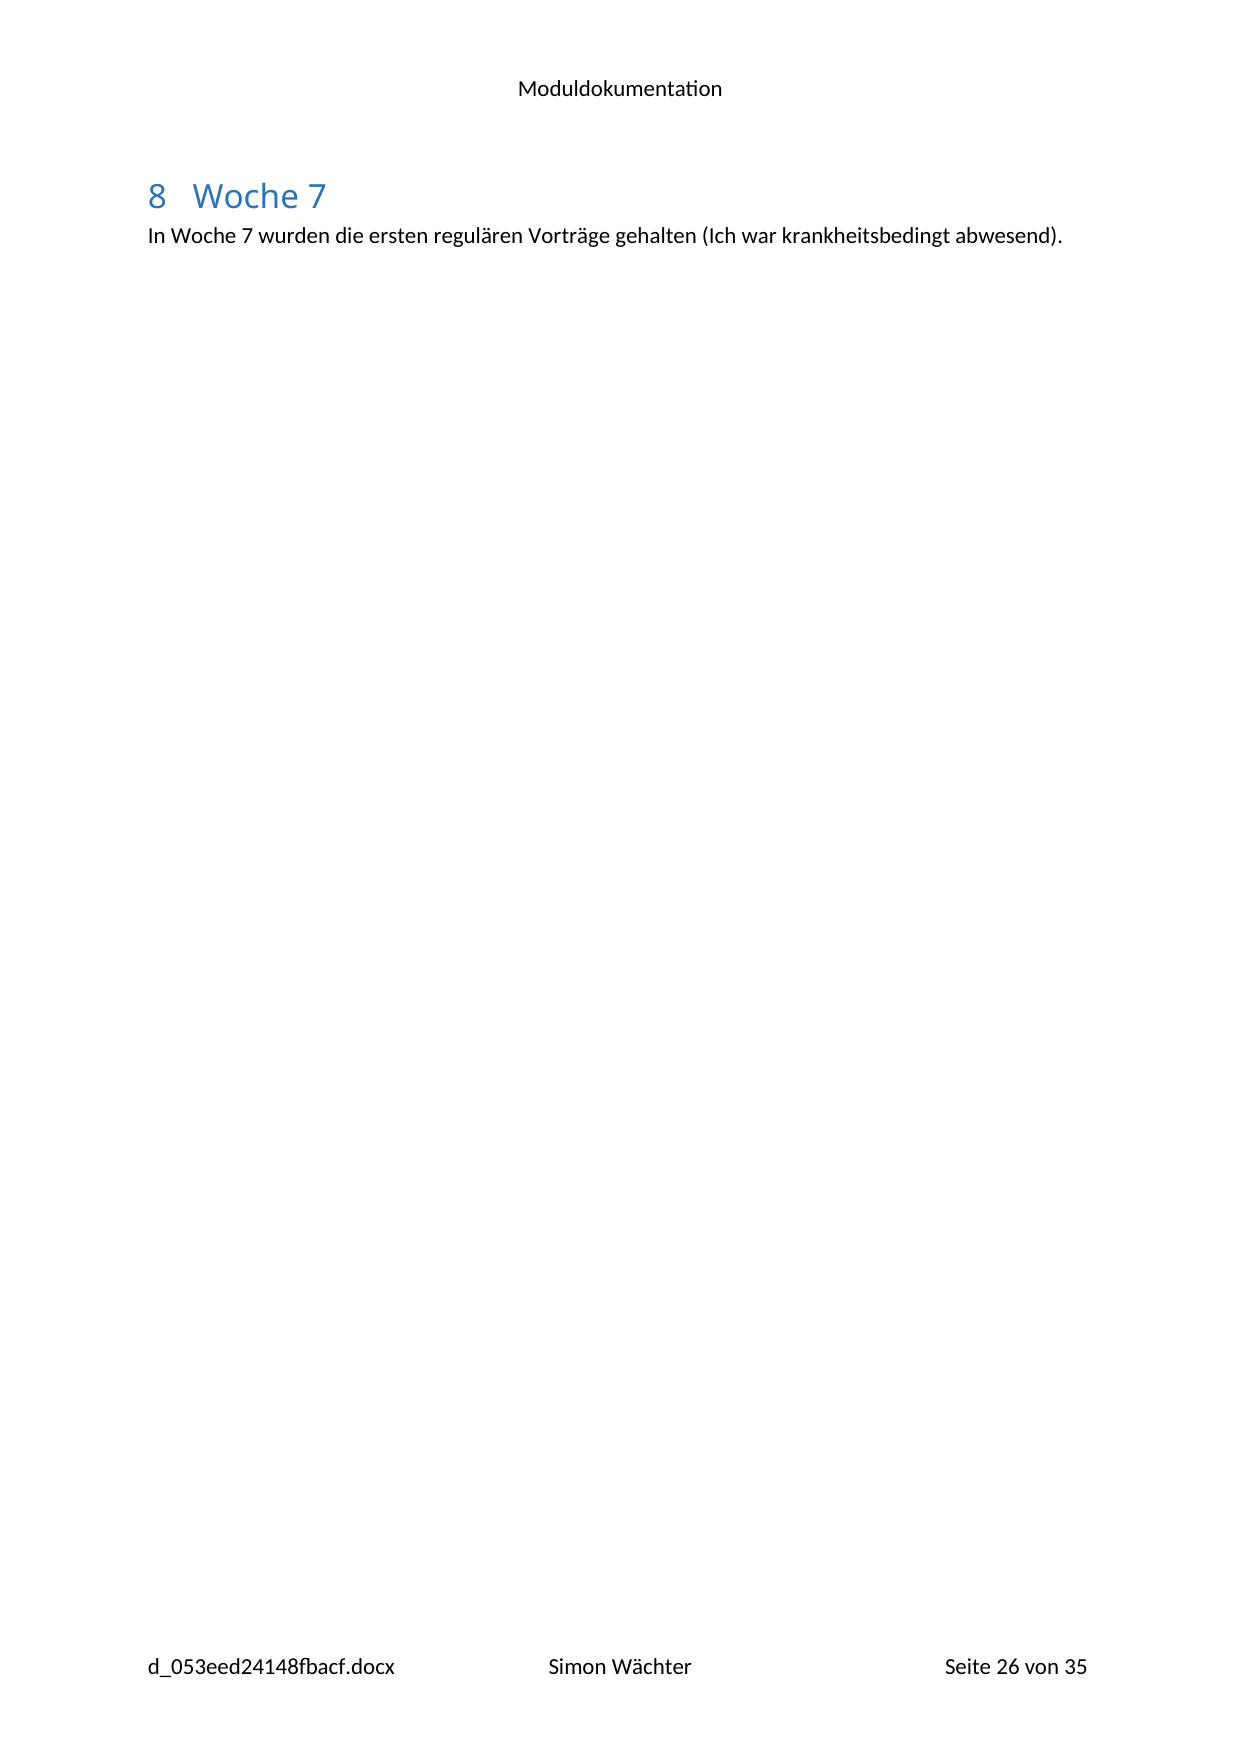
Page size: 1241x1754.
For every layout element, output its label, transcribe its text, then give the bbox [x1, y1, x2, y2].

text In Woche 7 wurden die ersten regulären Vorträge gehalten (Ich war krankheitsbedingt abwesend). [148, 222, 1093, 249]
subtitle Woche 7 [148, 173, 1093, 218]
